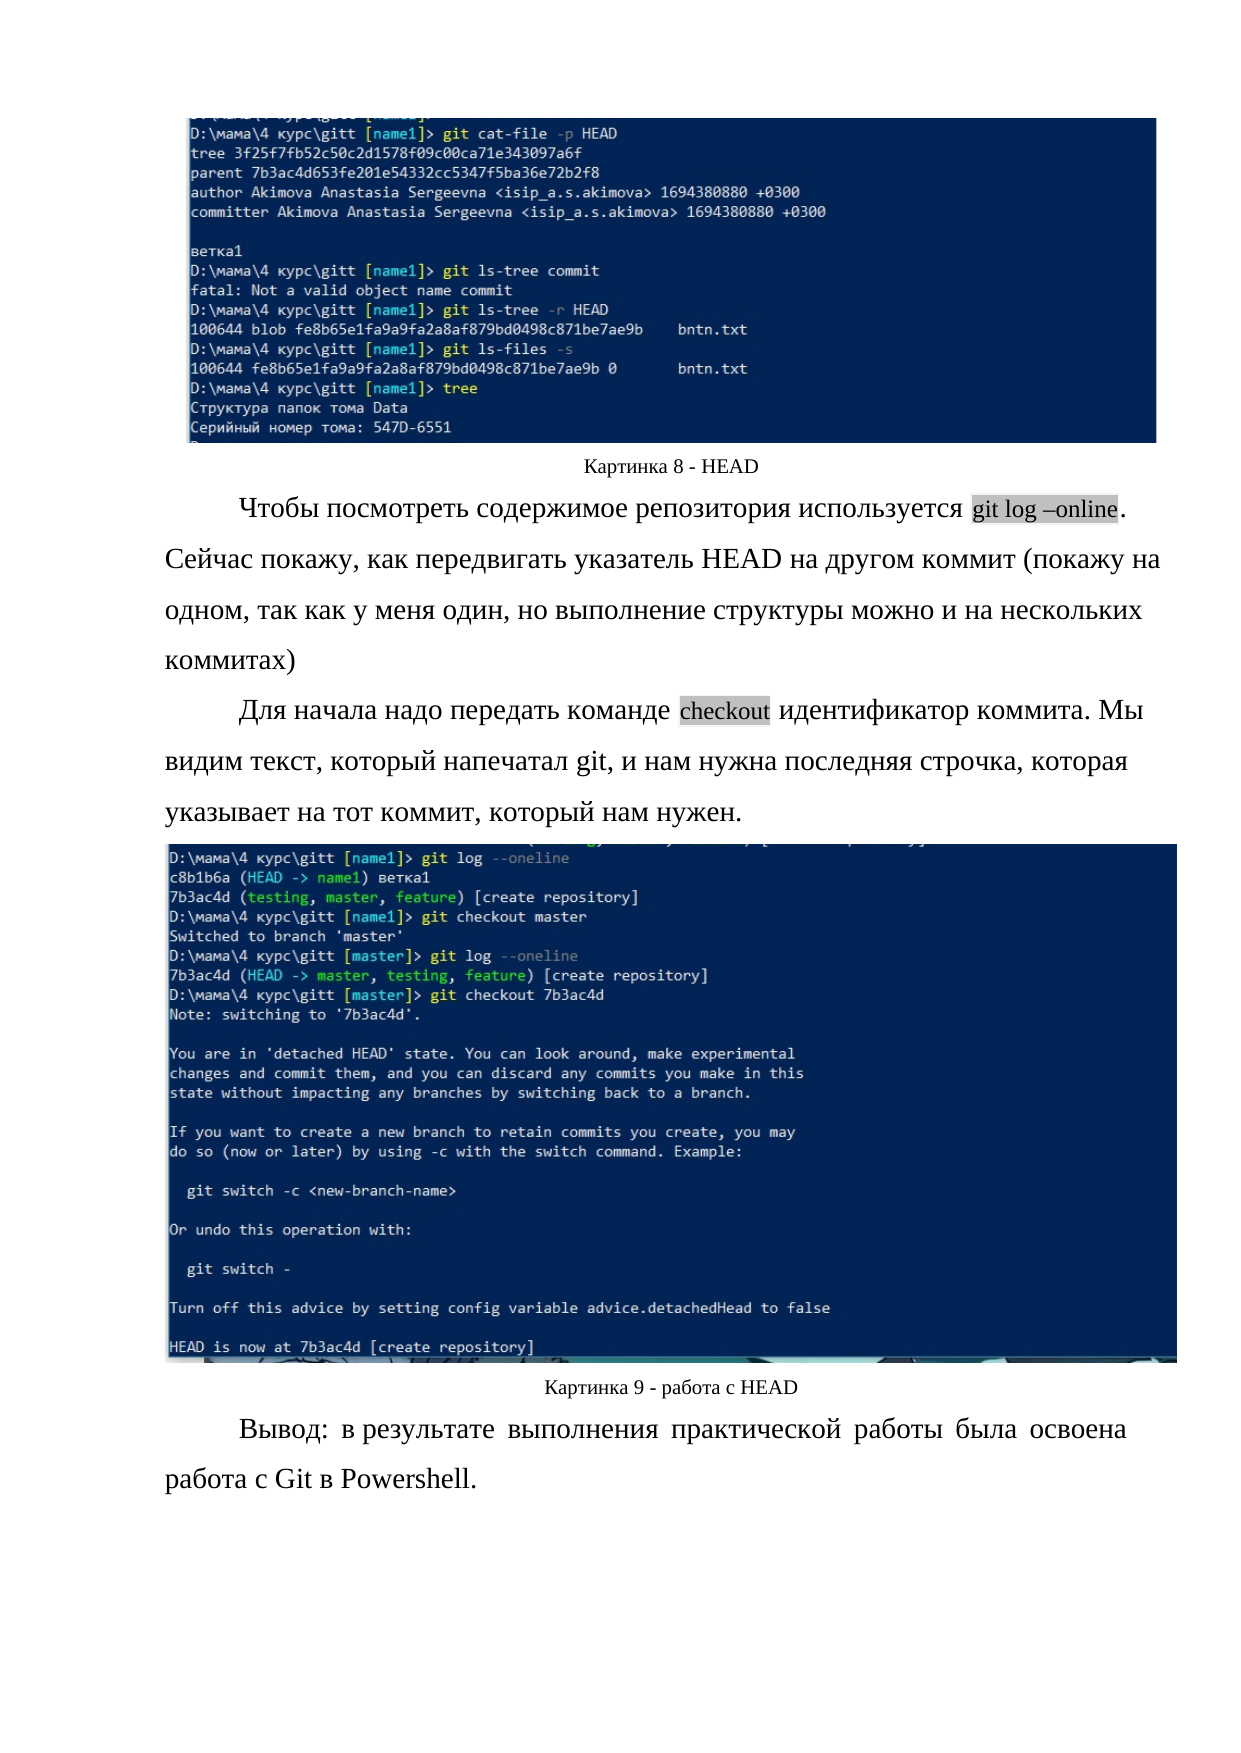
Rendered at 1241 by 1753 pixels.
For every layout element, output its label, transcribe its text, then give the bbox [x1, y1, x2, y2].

picture [185, 118, 1157, 443]
text Картинка 8 - HEAD [164, 454, 1178, 478]
text Вывод: в результате выполнения практической работы была освоена работа с Git в Powershell. [164, 1411, 1178, 1494]
text Картинка 9 - работа с HEAD [164, 1375, 1178, 1399]
picture [164, 844, 1177, 1363]
text Чтобы посмотреть содержимое репозитория используется git log –online. Сейчас покажу, как передвигать указатель HEAD на другом коммит (покажу на одном, так как у меня один, но выполнение структуры можно и на нескольких коммитах) [164, 490, 1178, 676]
text Для начала надо передать команде checkout идентификатор коммита. Мы видим текст, который напечатал git, и нам нужна последняя строчка, которая указывает на тот коммит, который нам нужен. [164, 692, 1178, 827]
